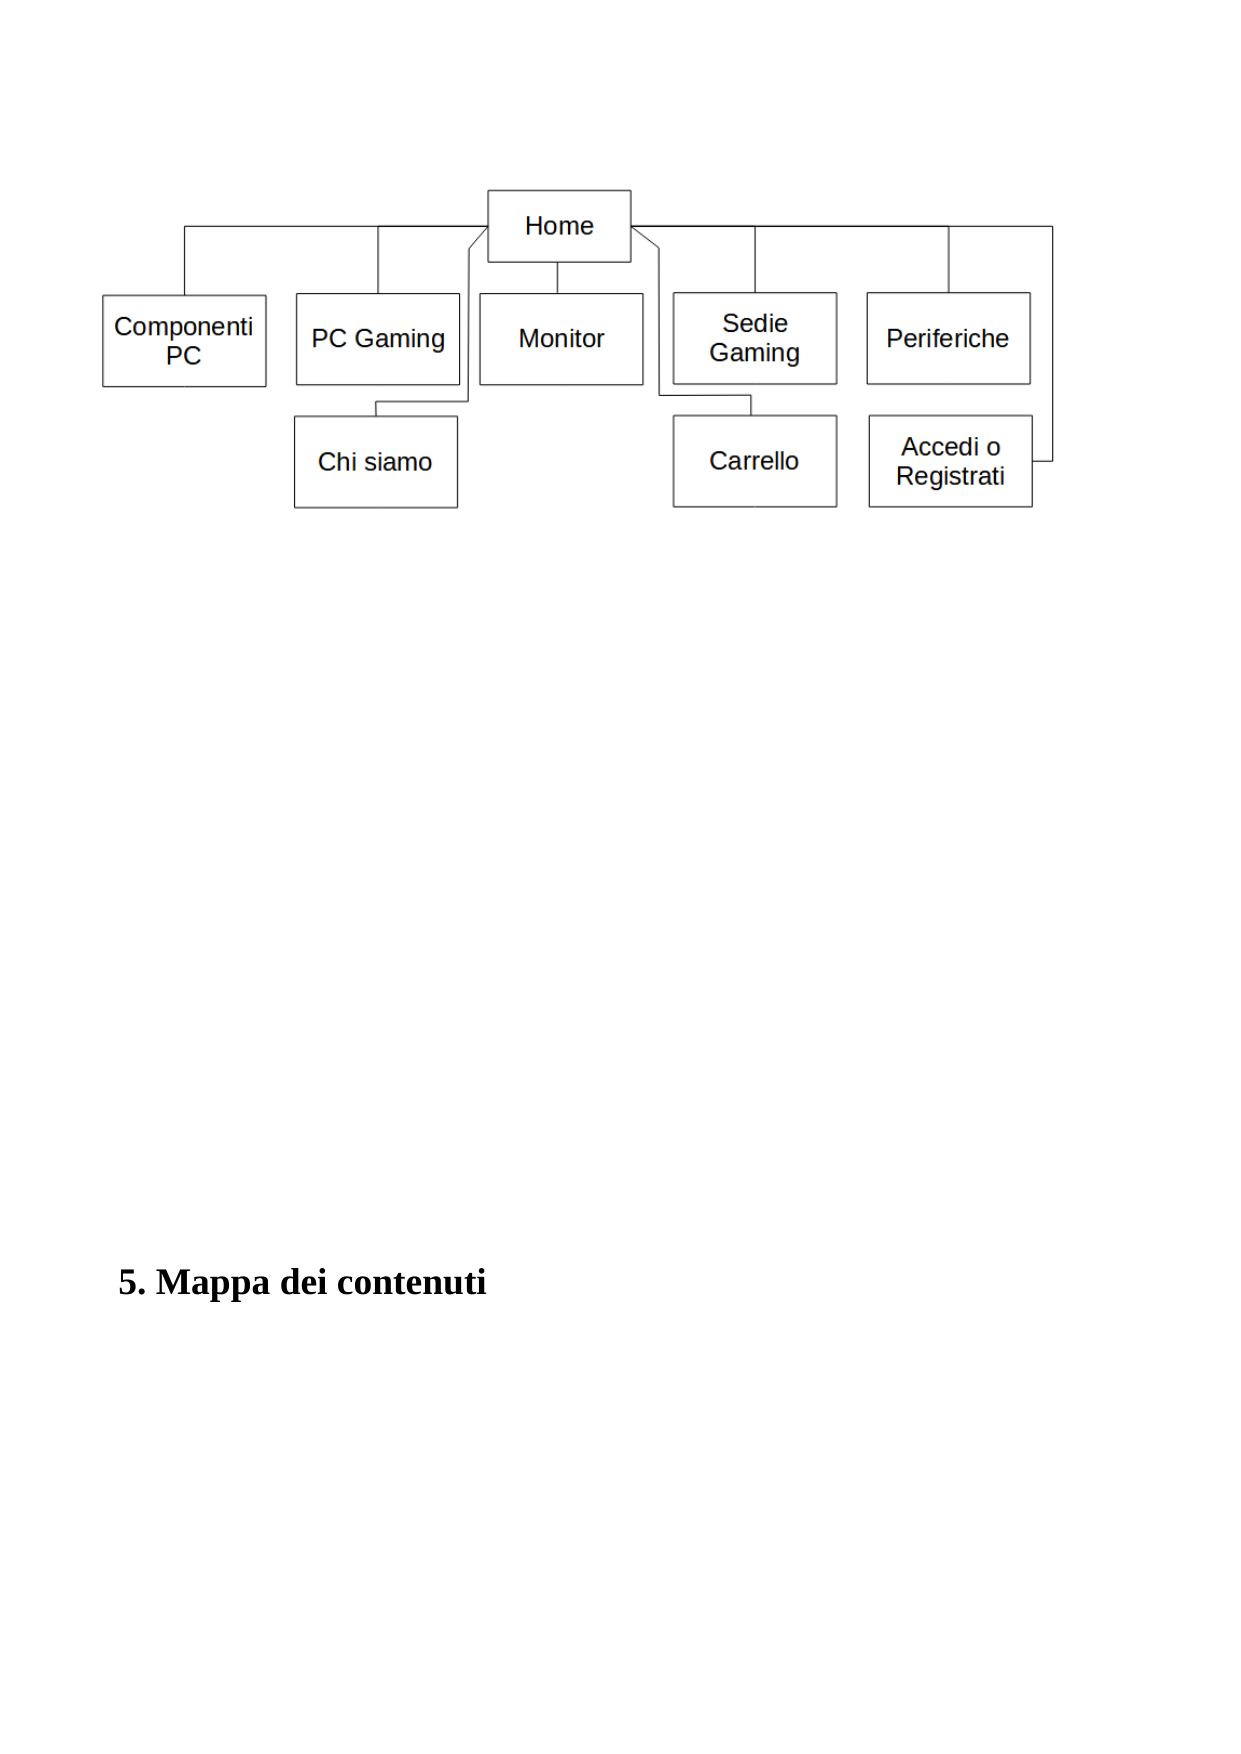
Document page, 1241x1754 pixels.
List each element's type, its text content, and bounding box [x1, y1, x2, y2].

picture [73, 174, 1077, 527]
list Mappa dei contenuti [118, 1260, 1122, 1303]
